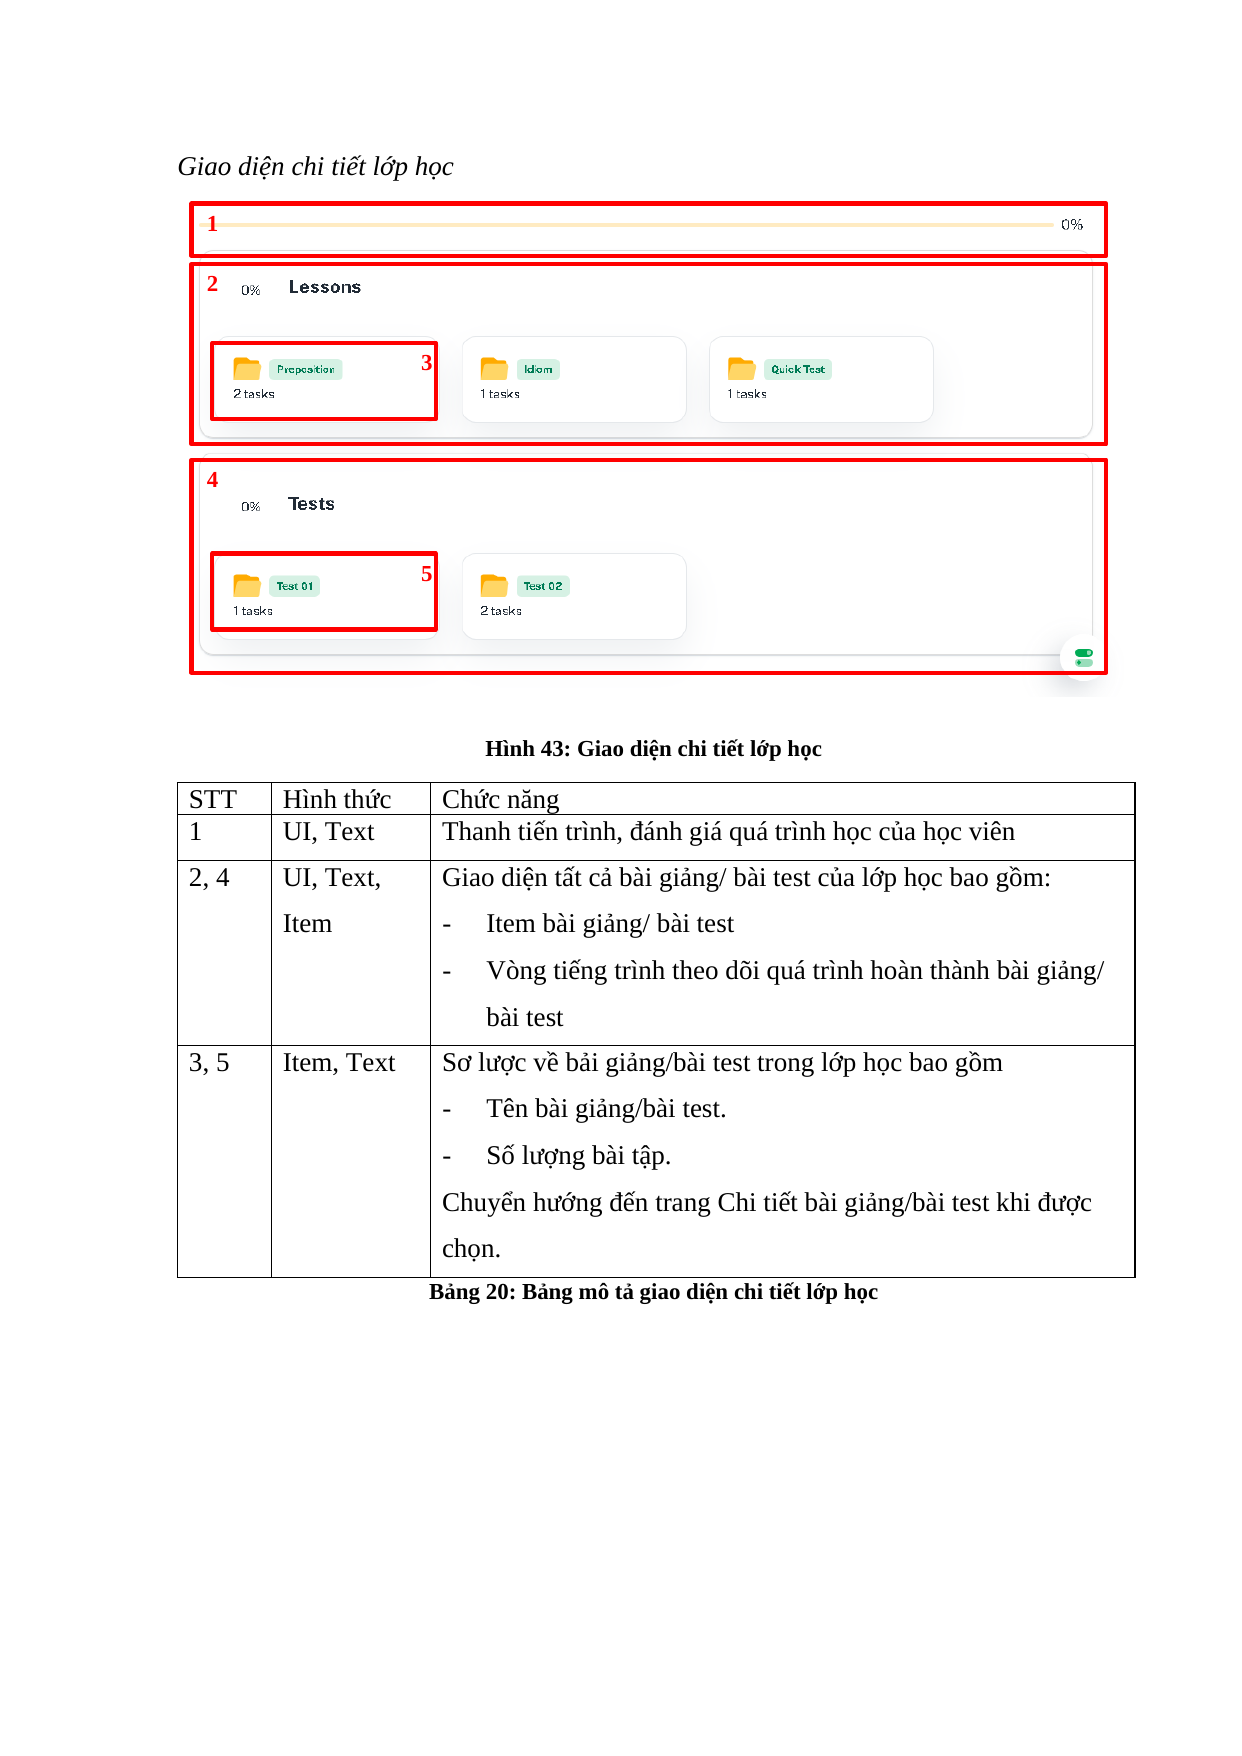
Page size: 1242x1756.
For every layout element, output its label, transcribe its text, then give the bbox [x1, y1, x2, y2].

table_header Chức năng [431, 783, 1134, 814]
table_cell Giao diện tất cả bài giảng/ bài test của lớp học bao gồm: Item bài giảng/ bài test Vòng tiếng trình theo dõi quá trình hoàn thành bài giảng/ bài test [431, 861, 1134, 1045]
table_cell Sơ lược về bải giảng/bài test trong lớp học bao gồm Tên bài giảng/bài test. Số lượng bài tập. Chuyển hướng đến trang Chi tiết bài giảng/bài test khi được chọn. [431, 1046, 1134, 1277]
text Hình 43: Giao diện chi tiết lớp học [184, 735, 1123, 761]
table_header Hình thức [272, 783, 430, 814]
table_cell 3, 5 [178, 1046, 271, 1277]
table_cell UI, Text, Item [272, 861, 430, 1045]
text Bảng 20: Bảng mô tả giao diện chi tiết lớp học [184, 1278, 1123, 1304]
table_cell UI, Text [272, 815, 430, 859]
table_cell Thanh tiến trình, đánh giá quá trình học của học viên [431, 815, 1134, 859]
table_cell Item, Text [272, 1046, 430, 1277]
table_cell 2, 4 [178, 861, 271, 1045]
table_cell 1 [178, 815, 271, 859]
text Giao diện chi tiết lớp học [177, 150, 1123, 181]
picture [194, 212, 1104, 254]
table_header STT [178, 783, 271, 814]
picture [177, 212, 1124, 697]
